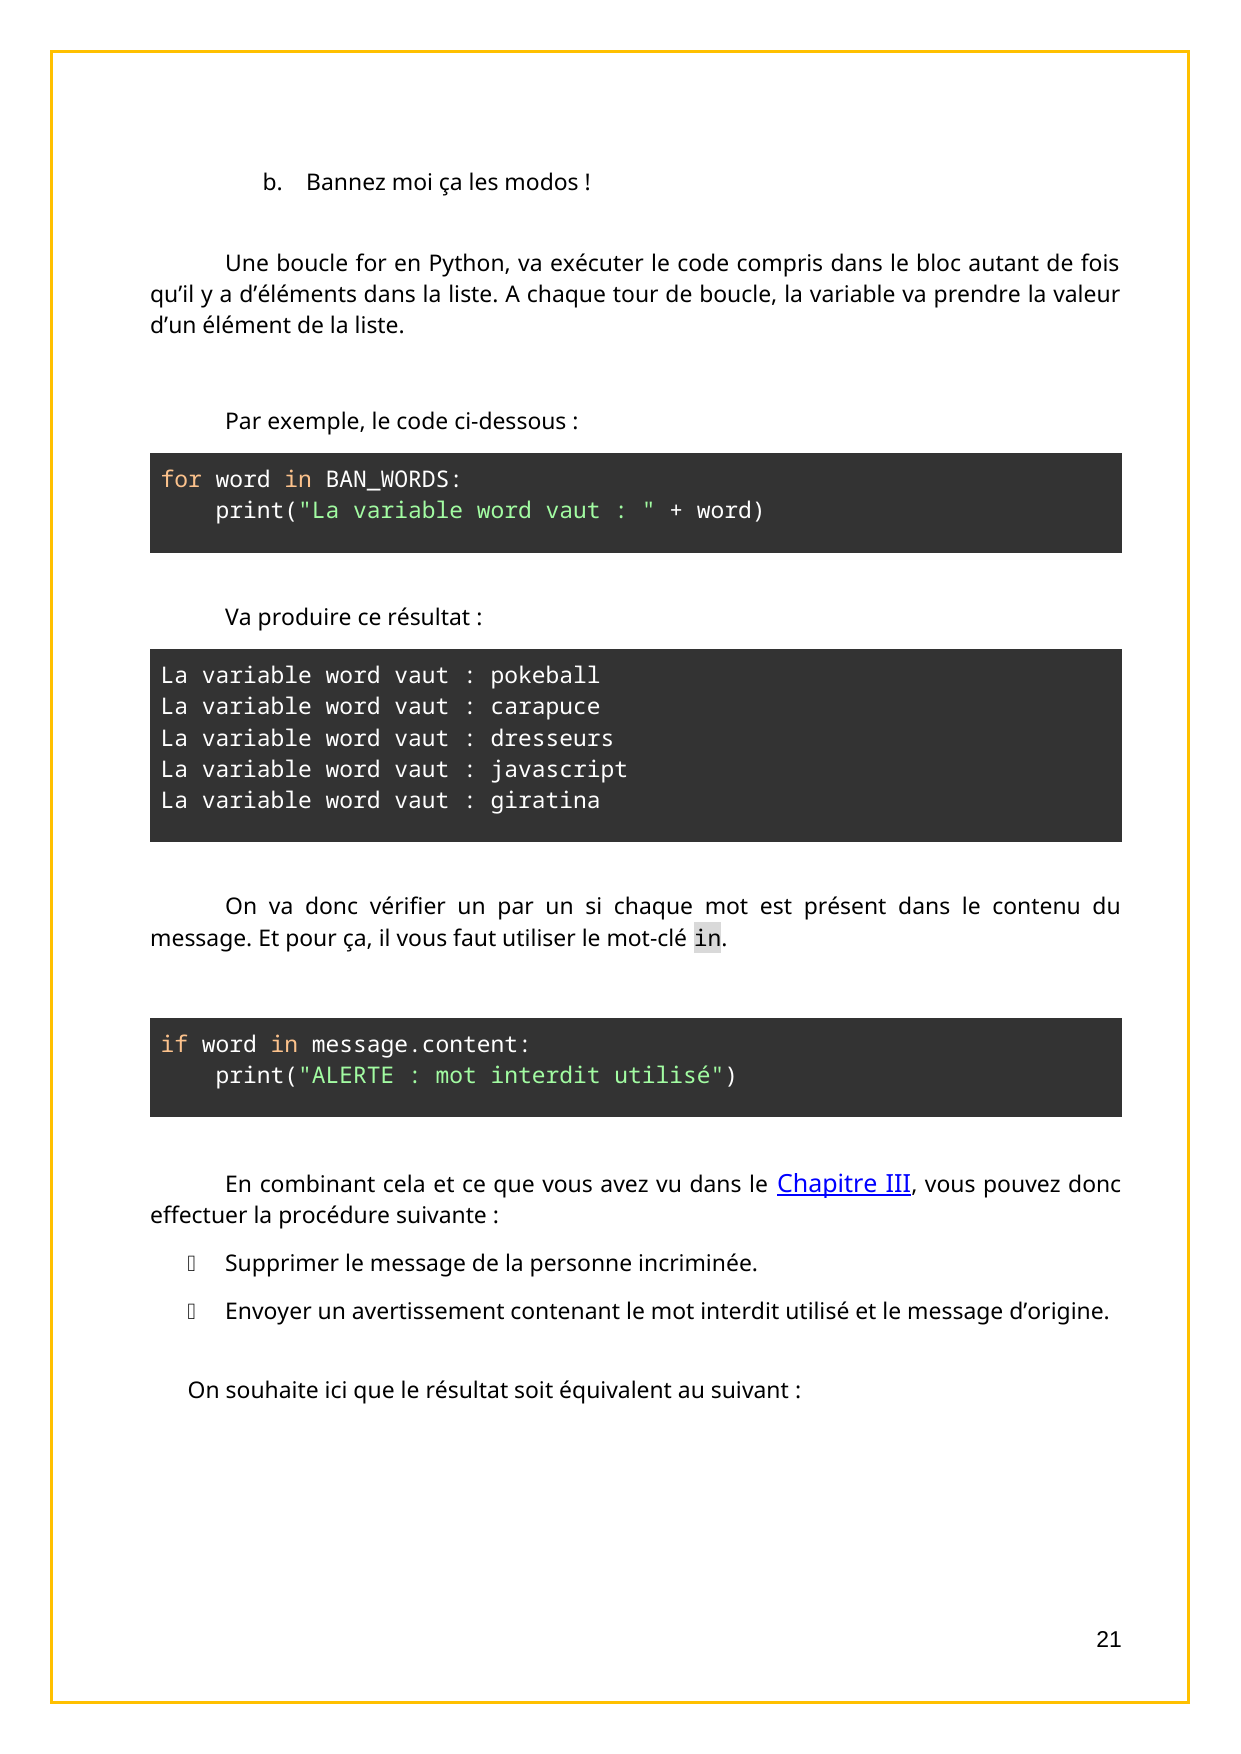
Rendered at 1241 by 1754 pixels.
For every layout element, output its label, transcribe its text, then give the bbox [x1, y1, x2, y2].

text On souhaite ici que le résultat soit équivalent au suivant : [150, 1374, 1122, 1406]
text Supprimer le message de la personne incriminée. [187, 1247, 1122, 1278]
text Envoyer un avertissement contenant le mot interdit utilisé et le message d’origine. [187, 1295, 1122, 1358]
table_header La variable word vaut : pokeball La variable word vaut : carapuce La variable word vaut : dresseurs La variable word vaut : javascript La variable word vaut : giratina [150, 649, 1122, 842]
text On va donc vérifier un par un si chaque mot est présent dans le contenu du message. Et pour ça, il vous faut utiliser le mot-clé in. [150, 890, 1122, 953]
text Bannez moi ça les modos ! [262, 166, 1122, 197]
text En combinant cela et ce que vous avez vu dans le Chapitre III, vous pouvez donc effectuer la procédure suivante : [150, 1165, 1122, 1231]
text Va produire ce résultat : [150, 601, 1122, 632]
text Une boucle for en Python, va exécuter le code compris dans le bloc autant de fois qu’il y a d’éléments dans la liste. A chaque tour de boucle, la variable va prendre la valeur d’un élément de la liste. [150, 247, 1122, 340]
text Par exemple, le code ci-dessous : [150, 405, 1122, 436]
table_header for word in BAN_WORDS: print("La variable word vaut : " + word) [150, 453, 1122, 553]
table_header if word in message.content: print("ALERTE : mot interdit utilisé") [150, 1018, 1122, 1117]
